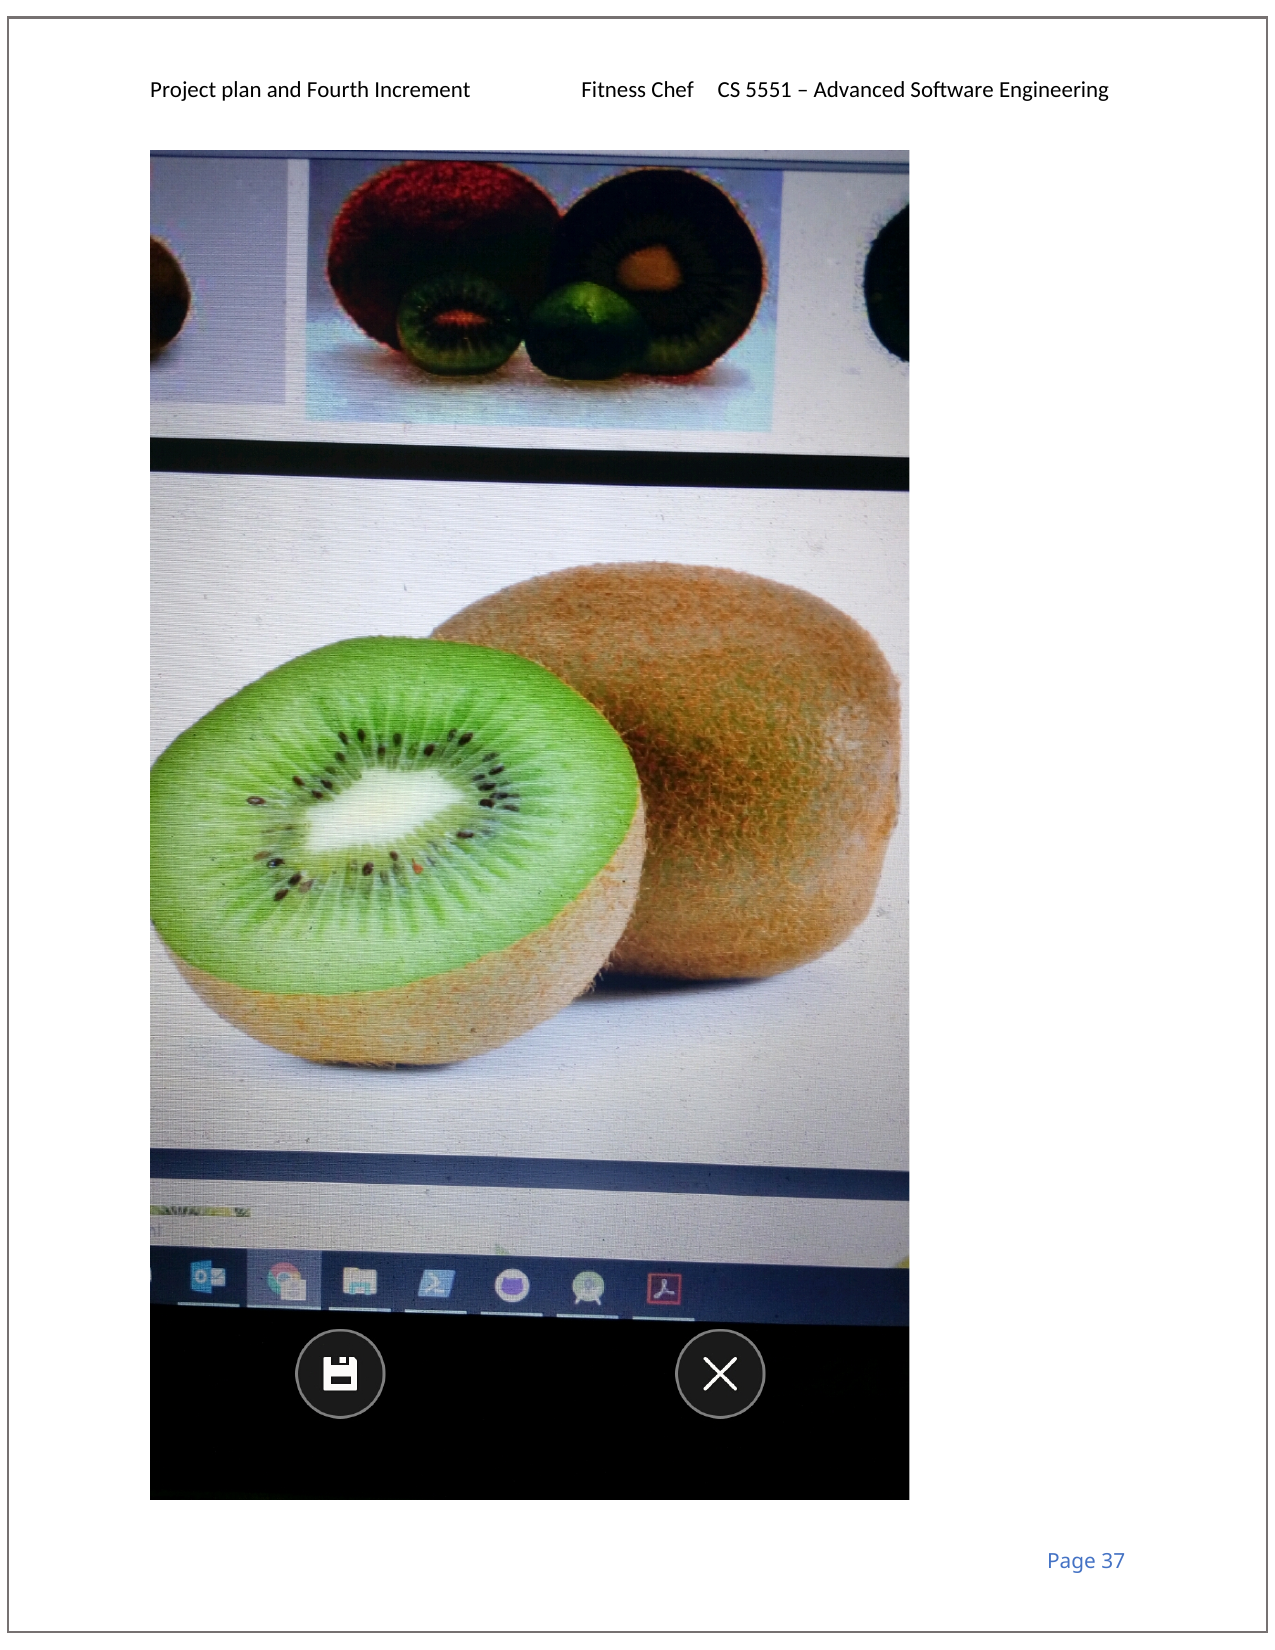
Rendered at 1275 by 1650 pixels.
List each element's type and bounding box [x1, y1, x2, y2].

picture [150, 150, 910, 1500]
